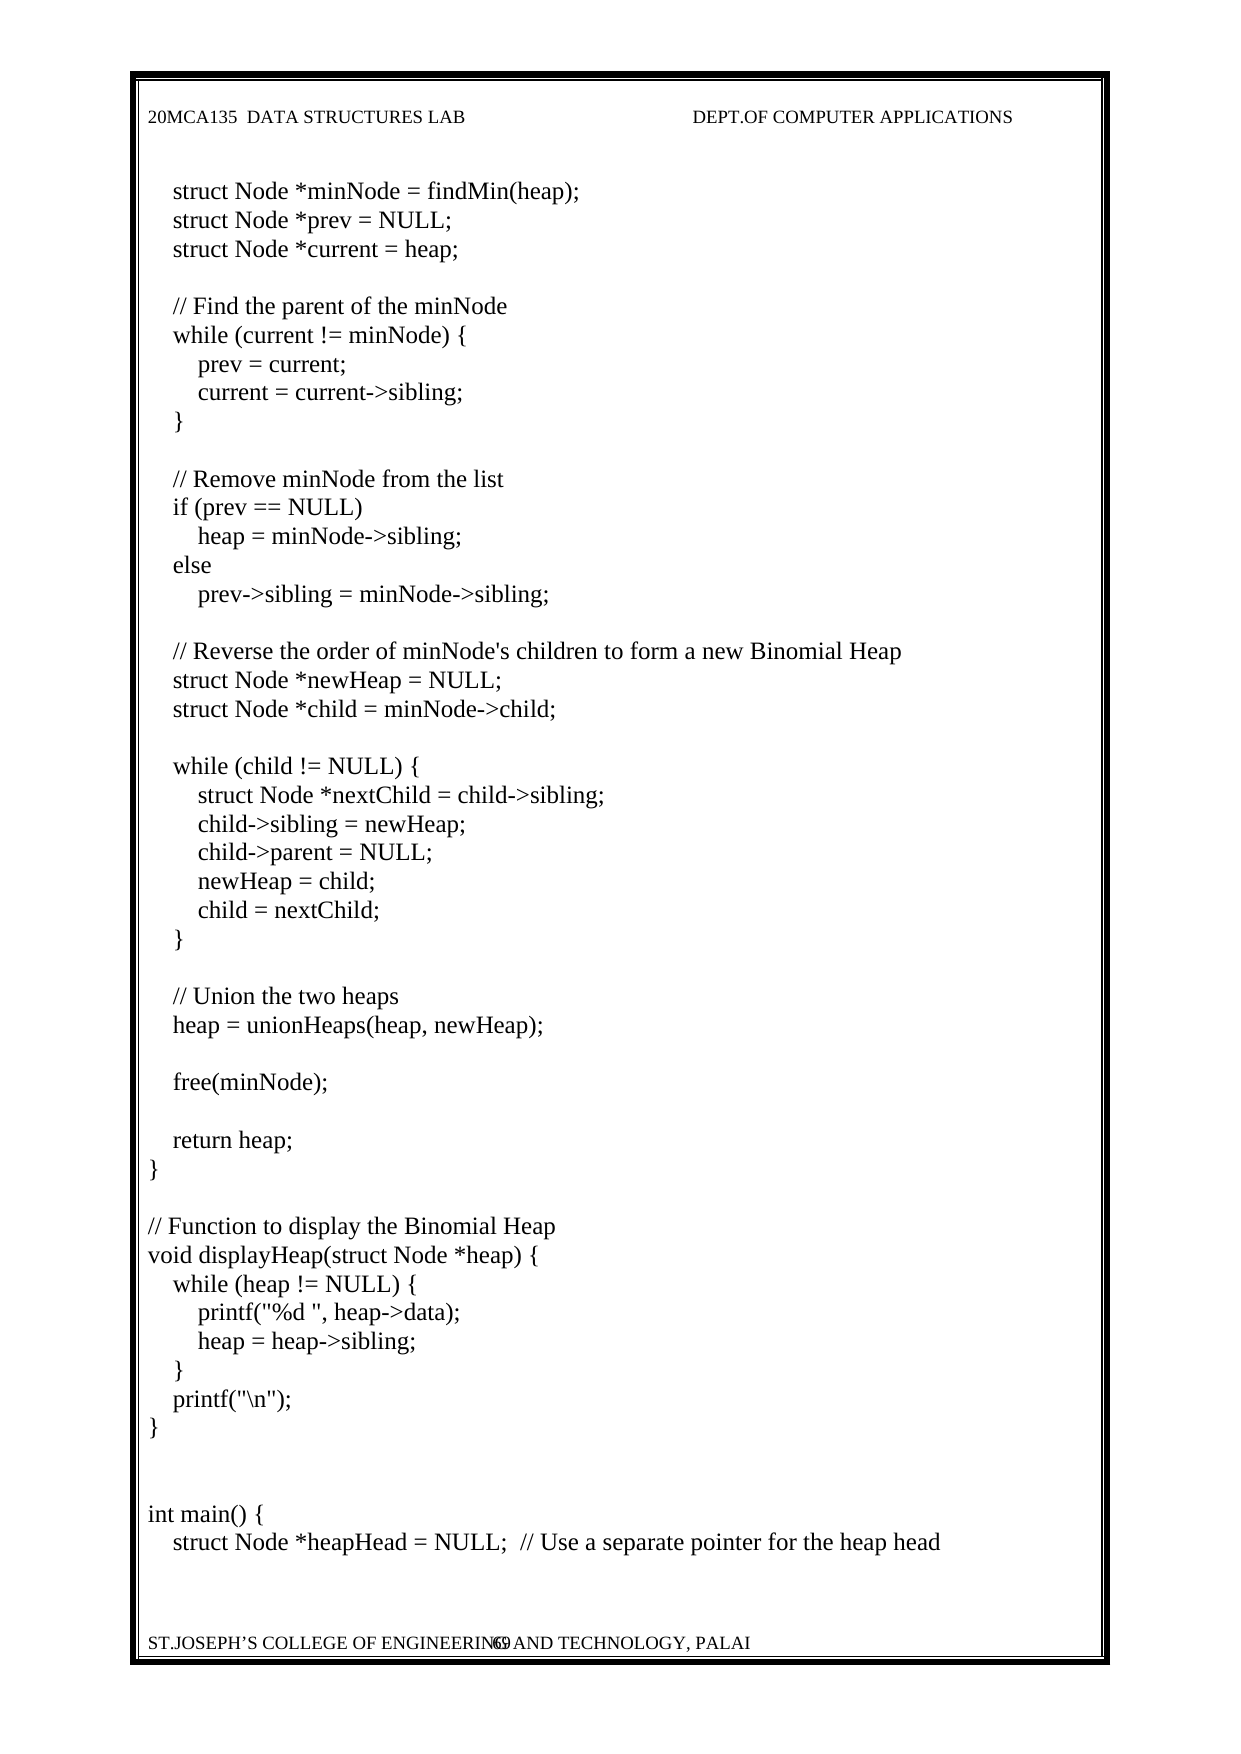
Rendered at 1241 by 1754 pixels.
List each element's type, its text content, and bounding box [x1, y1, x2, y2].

text else [148, 550, 1093, 579]
text // Union the two heaps [148, 981, 1093, 1010]
text struct Node *minNode = findMin(heap); [148, 176, 1093, 205]
text void displayHeap(struct Node *heap) { [148, 1240, 1093, 1269]
text struct Node *current = heap; [148, 234, 1093, 262]
text newHeap = child; [148, 866, 1093, 895]
text child->sibling = newHeap; [148, 809, 1093, 837]
text } [148, 406, 1093, 435]
text struct Node *child = minNode->child; [148, 694, 1093, 722]
text struct Node *nextChild = child->sibling; [148, 780, 1093, 809]
text // Find the parent of the minNode [148, 291, 1093, 320]
text heap = unionHeaps(heap, newHeap); [148, 1010, 1093, 1039]
text printf("\n"); [148, 1384, 1093, 1412]
text } [148, 1412, 1093, 1441]
text while (current != minNode) { [148, 320, 1093, 349]
text } [148, 1355, 1093, 1384]
text struct Node *newHeap = NULL; [148, 665, 1093, 694]
text // Reverse the order of minNode's children to form a new Binomial Heap [148, 636, 1093, 665]
text prev = current; [148, 349, 1093, 377]
text } [148, 924, 1093, 952]
text child->parent = NULL; [148, 837, 1093, 866]
text heap = heap->sibling; [148, 1326, 1093, 1355]
text // Function to display the Binomial Heap [148, 1211, 1093, 1240]
text return heap; [148, 1125, 1093, 1154]
text current = current->sibling; [148, 377, 1093, 406]
text while (heap != NULL) { [148, 1269, 1093, 1297]
text child = nextChild; [148, 895, 1093, 924]
text while (child != NULL) { [148, 751, 1093, 780]
text struct Node *heapHead = NULL; // Use a separate pointer for the heap head [148, 1527, 1093, 1556]
text struct Node *prev = NULL; [148, 205, 1093, 234]
text } [148, 1154, 1093, 1182]
text heap = minNode->sibling; [148, 521, 1093, 550]
text prev->sibling = minNode->sibling; [148, 579, 1093, 607]
text printf("%d ", heap->data); [148, 1297, 1093, 1326]
text free(minNode); [148, 1067, 1093, 1096]
text // Remove minNode from the list [148, 464, 1093, 492]
text int main() { [148, 1499, 1093, 1527]
text if (prev == NULL) [148, 492, 1093, 521]
